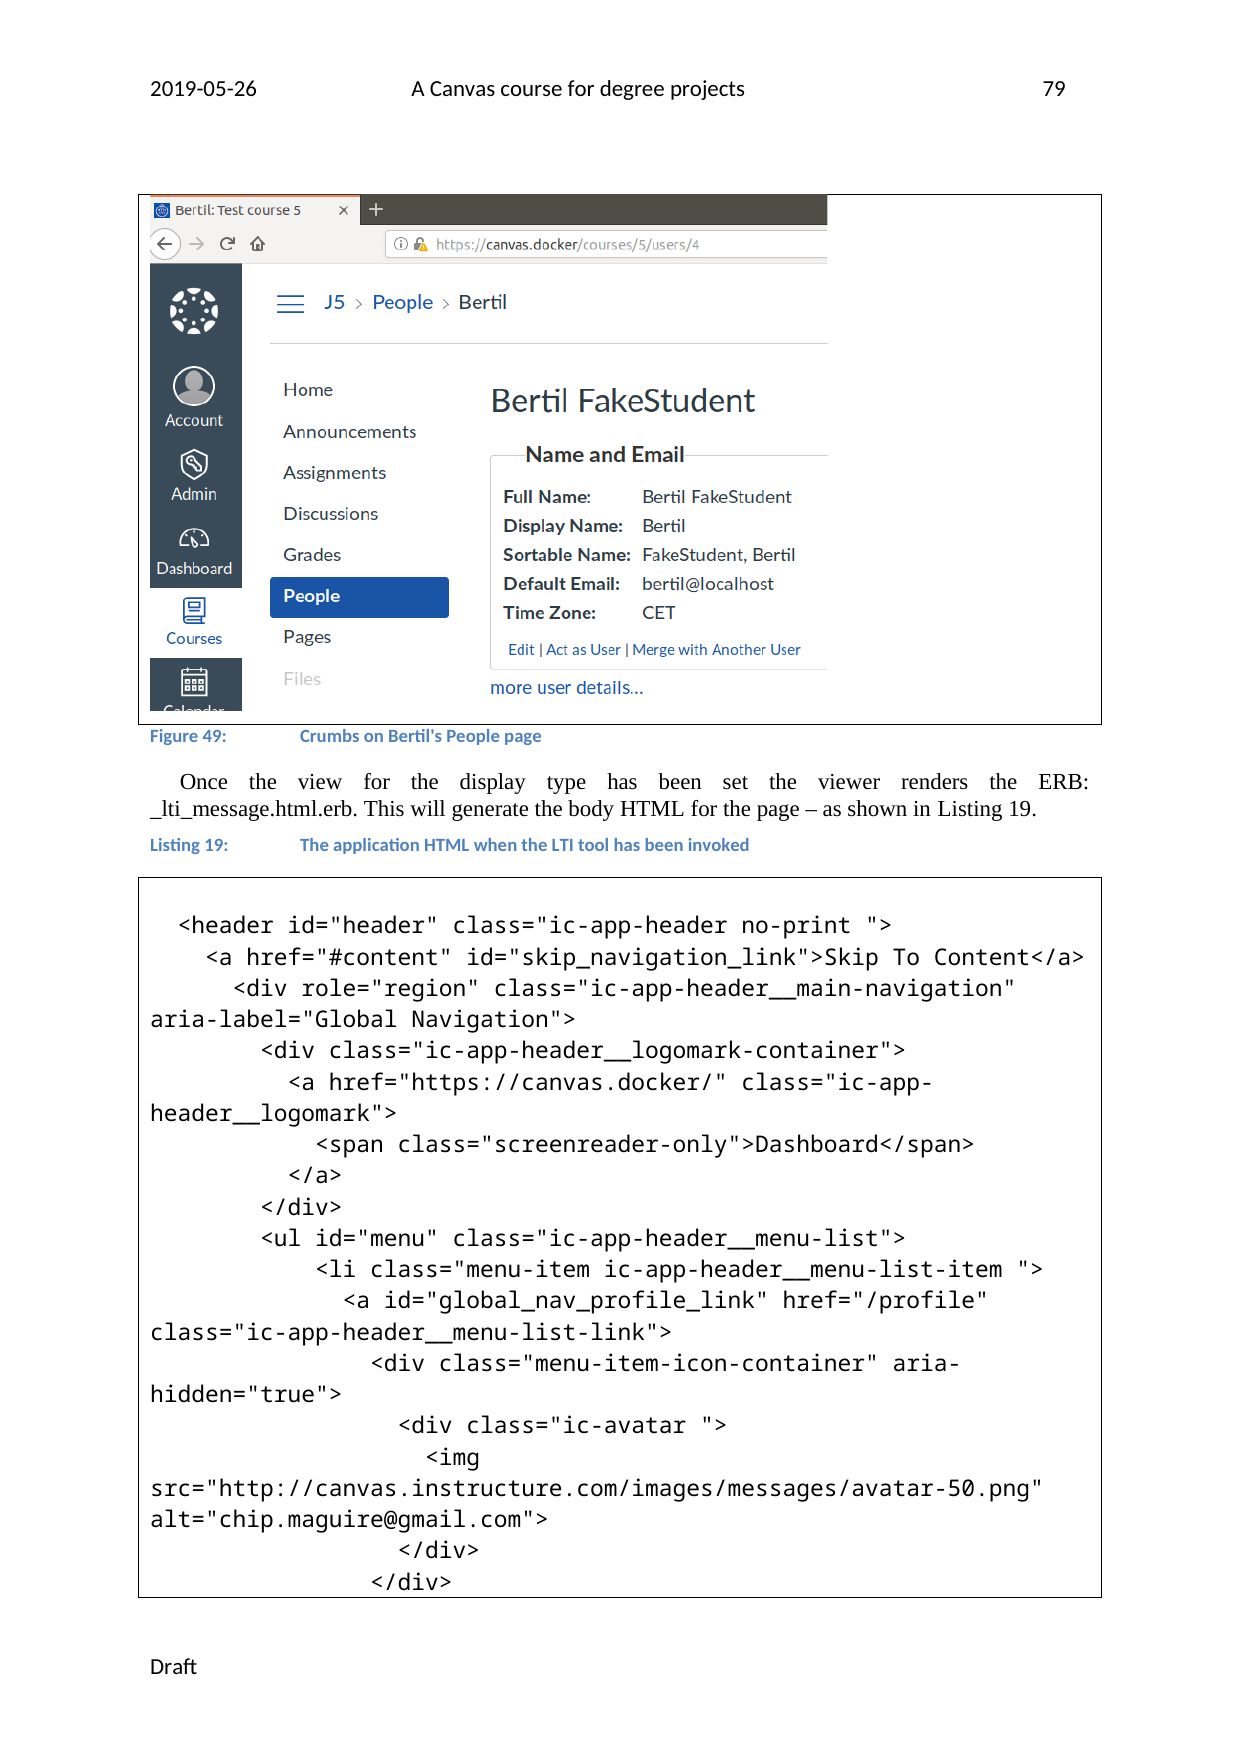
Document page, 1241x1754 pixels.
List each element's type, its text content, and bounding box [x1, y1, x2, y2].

table_header [139, 195, 1101, 723]
picture [150, 194, 828, 711]
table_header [139, 878, 1101, 1597]
text Once the view for the display type has been set the viewer renders the ERB: _lti_message.html.erb. This will generate the body HTML for the page – as shown in Listing 19. [150, 768, 1090, 821]
